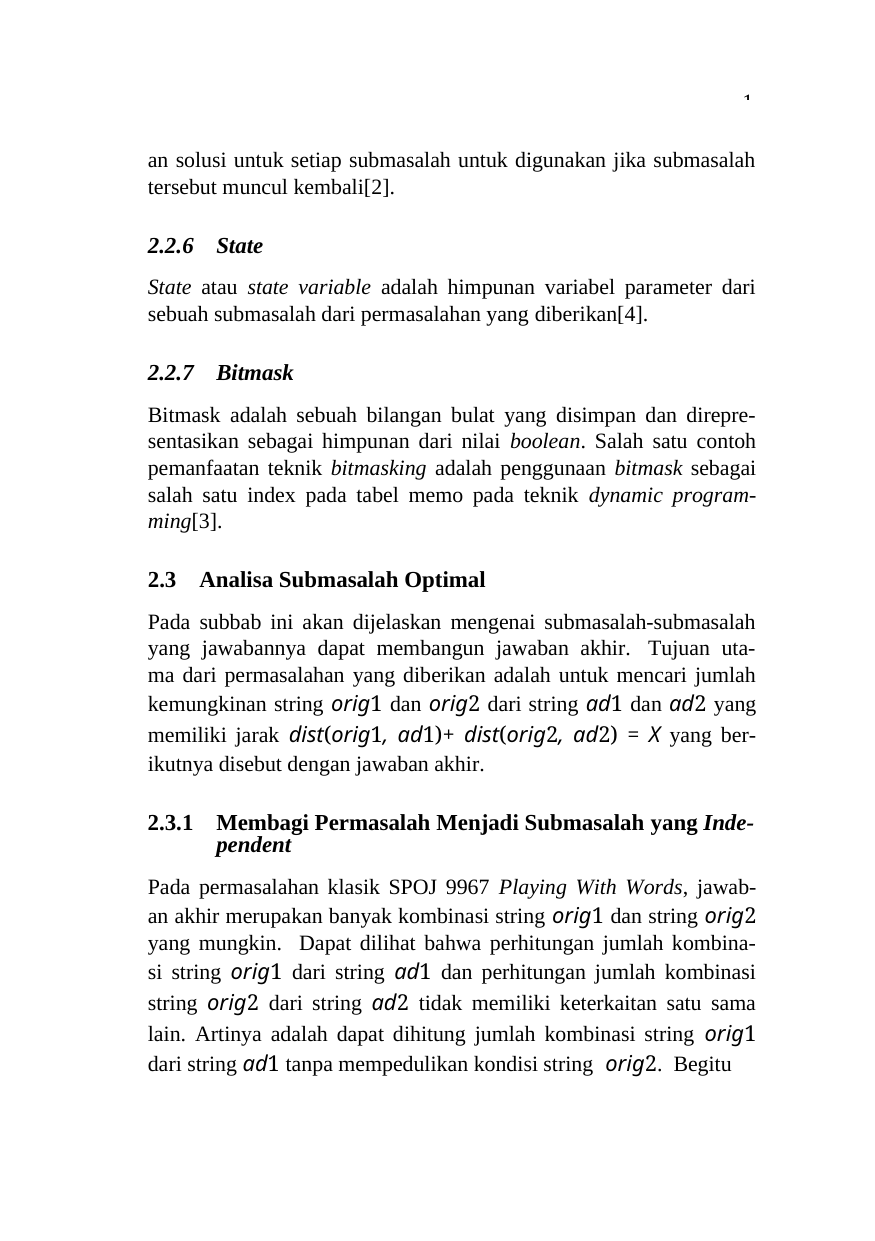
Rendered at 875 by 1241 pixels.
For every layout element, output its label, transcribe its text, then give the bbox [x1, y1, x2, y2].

text State atau state variable adalah himpunan variabel parameter dari sebuah submasalah dari permasalahan yang diberikan[4]. [148, 274, 756, 326]
subtitle State [148, 232, 768, 258]
text Pada subbab ini akan dijelaskan mengenai submasalah-submasalah yang jawabannya dapat membangun jawaban akhir. Tujuan uta- ma dari permasalahan yang diberikan adalah untuk mencari jumlah kemungkinan string orig1 dan orig2 dari string ad1 dan ad2 yang memiliki jarak dist(orig1, ad1)+ dist(orig2, ad2) = X yang ber- ikutnya disebut dengan jawaban akhir. [148, 609, 756, 776]
subtitle Bitmask [148, 359, 768, 386]
text an solusi untuk setiap submasalah untuk digunakan jika submasalah tersebut muncul kembali[2]. [148, 147, 756, 199]
text Bitmask adalah sebuah bilangan bulat yang disimpan dan direpre- sentasikan sebagai himpunan dari nilai boolean. Salah satu contoh pemanfaatan teknik bitmasking adalah penggunaan bitmask sebagai salah satu index pada tabel memo pada teknik dynamic program- ming[3]. [148, 402, 756, 533]
text Pada permasalahan klasik SPOJ 9967 Playing With Words, jawab- an akhir merupakan banyak kombinasi string orig1 dan string orig2 yang mungkin. Dapat dilihat bahwa perhitungan jumlah kombina- si string orig1 dari string ad1 dan perhitungan jumlah kombinasi string orig2 dari string ad2 tidak memiliki keterkaitan satu sama lain. Artinya adalah dapat dihitung jumlah kombinasi string orig1 dari string ad1 tanpa mempedulikan kondisi string orig2. Begitu [148, 874, 756, 1078]
subtitle 2.3 Analisa Submasalah Optimal [148, 566, 768, 593]
text 2.3.1 Membagi Permasalah Menjadi Submasalah yang Inde- pendent [147, 812, 756, 858]
